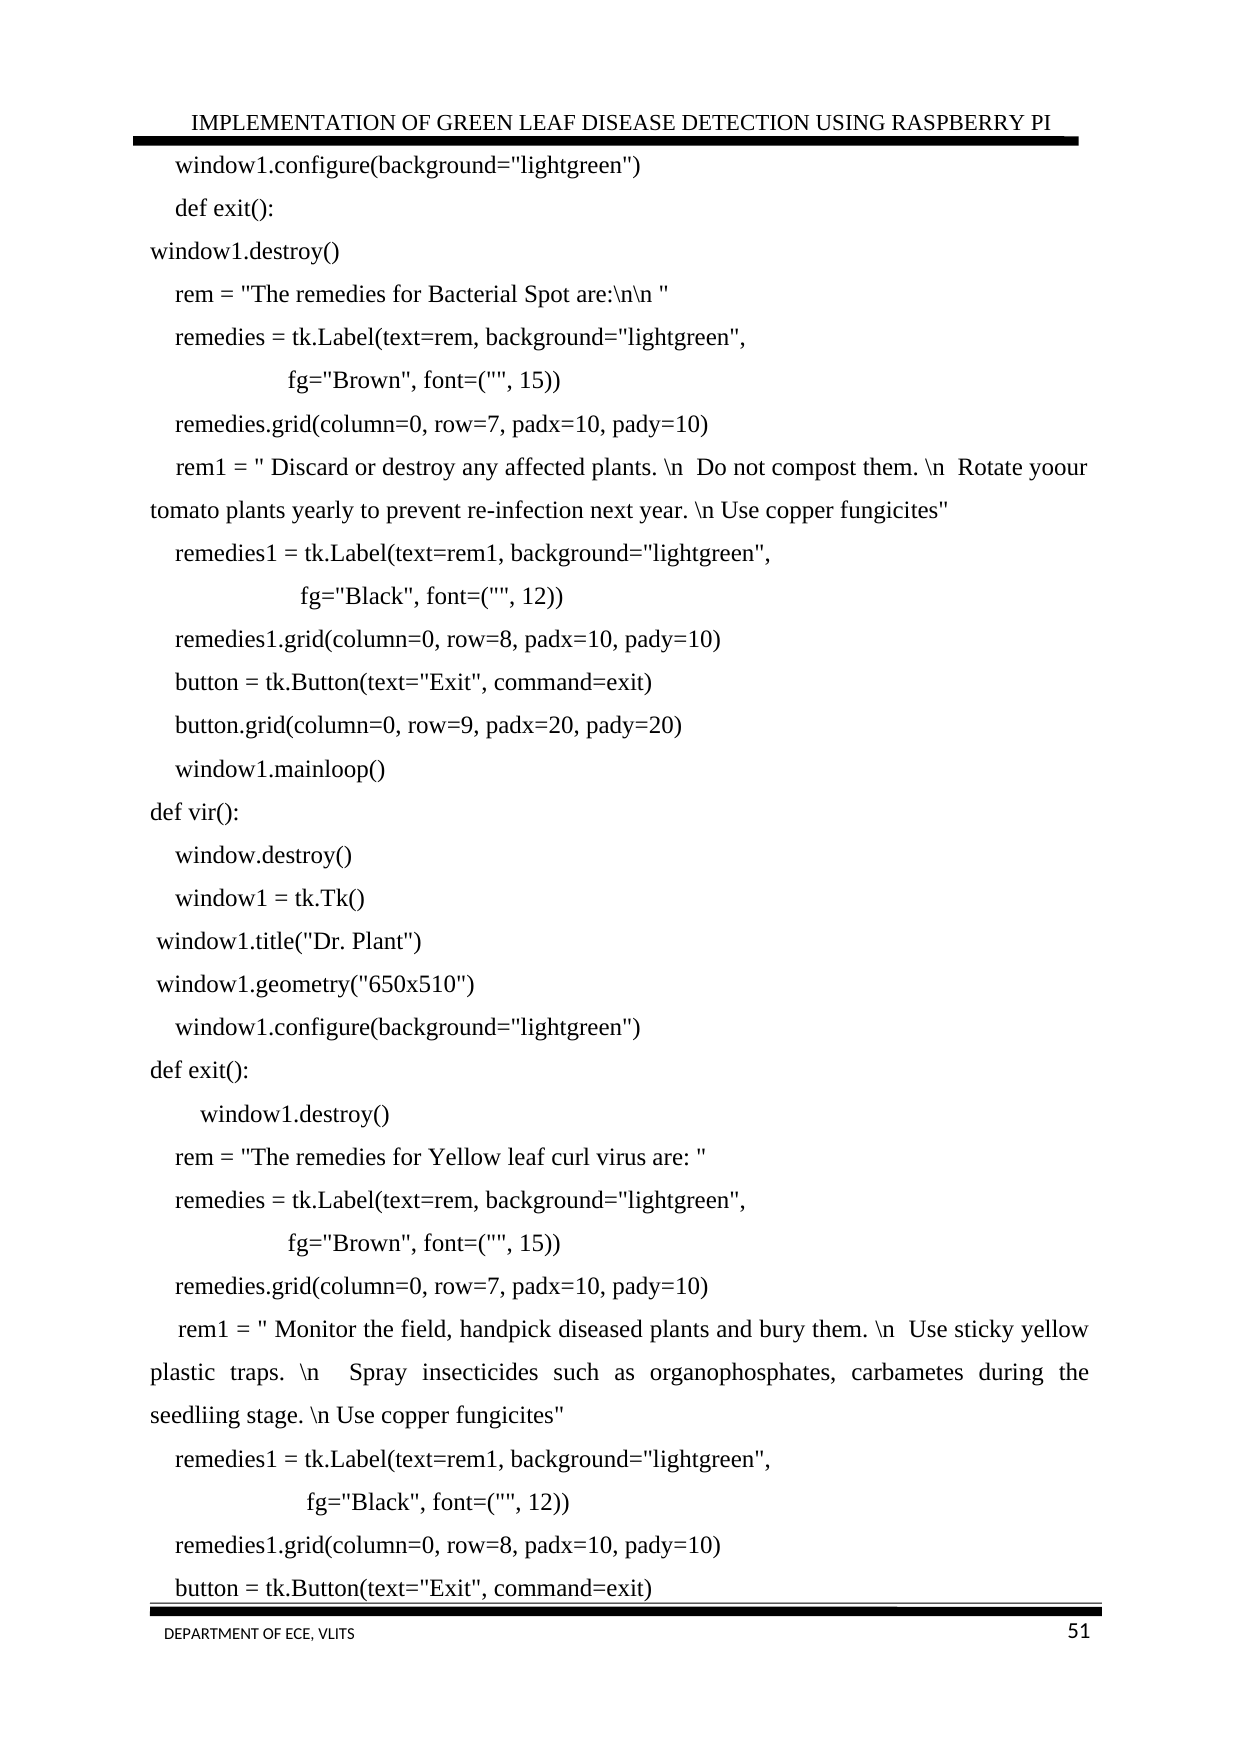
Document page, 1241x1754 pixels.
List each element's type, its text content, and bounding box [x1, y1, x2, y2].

text remedies.grid(column=0, row=7, padx=10, pady=10) [150, 1271, 1090, 1300]
text window1.configure(background="lightgreen") [150, 1012, 1090, 1041]
text remedies = tk.Label(text=rem, background="lightgreen", [150, 322, 1090, 351]
text rem = "The remedies for Yellow leaf curl virus are: " [150, 1142, 1090, 1171]
text fg="Black", font=("", 12)) [150, 1487, 1090, 1516]
text window1.mainloop() [150, 754, 1090, 782]
text window1.configure(background="lightgreen") [150, 150, 1090, 179]
text window1.geometry("650x510") [150, 969, 1090, 998]
text remedies1 = tk.Label(text=rem1, background="lightgreen", [150, 1444, 1090, 1472]
text window1.destroy() [150, 1099, 1090, 1127]
text button = tk.Button(text="Exit", command=exit) [150, 667, 1090, 696]
text window1.destroy() [150, 236, 1090, 265]
text button = tk.Button(text="Exit", command=exit) [150, 1573, 1090, 1602]
text window1.title("Dr. Plant") [150, 926, 1090, 955]
text def exit(): [150, 193, 1090, 222]
text fg="Brown", font=("", 15)) [150, 366, 1090, 394]
text def vir(): [150, 797, 1090, 826]
text rem = "The remedies for Bacterial Spot are:\n\n " [150, 279, 1090, 308]
text remedies1.grid(column=0, row=8, padx=10, pady=10) [150, 624, 1090, 653]
text rem1 = " Discard or destroy any affected plants. \n Do not compost them. \n Rotate yoour tomato plants yearly to prevent re-infection next year. \n Use copper fungicites" [150, 452, 1090, 524]
text remedies1.grid(column=0, row=8, padx=10, pady=10) [150, 1530, 1090, 1559]
text remedies1 = tk.Label(text=rem1, background="lightgreen", [150, 538, 1090, 567]
text remedies.grid(column=0, row=7, padx=10, pady=10) [150, 409, 1090, 437]
text remedies = tk.Label(text=rem, background="lightgreen", [150, 1185, 1090, 1214]
text window1 = tk.Tk() [150, 883, 1090, 912]
text button.grid(column=0, row=9, padx=20, pady=20) [150, 711, 1090, 739]
text window.destroy() [150, 840, 1090, 869]
text fg="Black", font=("", 12)) [150, 581, 1090, 610]
text rem1 = " Monitor the field, handpick diseased plants and bury them. \n Use sticky yellow plastic traps. \n Spray insecticides such as organophosphates, carbametes during the seedliing stage. \n Use copper fungicites" [150, 1314, 1090, 1429]
text def exit(): [150, 1056, 1090, 1084]
text fg="Brown", font=("", 15)) [150, 1228, 1090, 1257]
